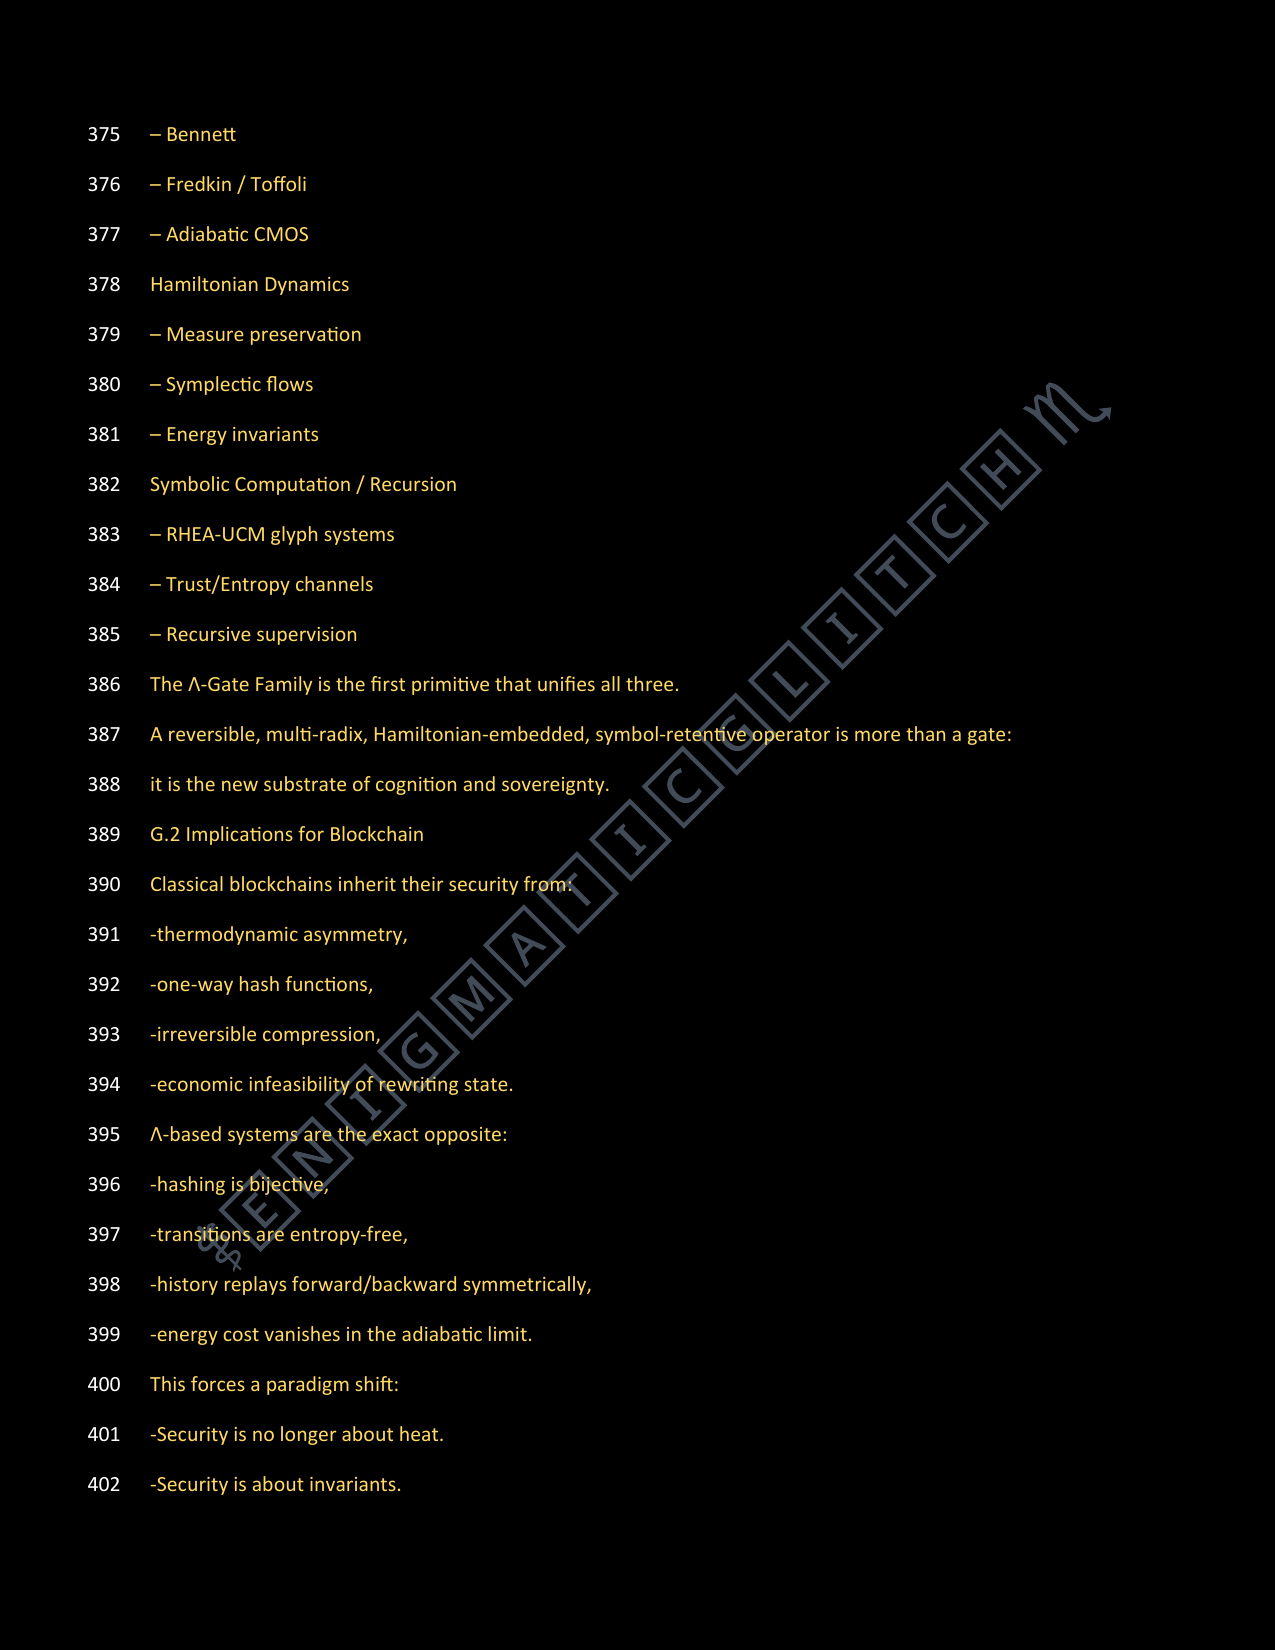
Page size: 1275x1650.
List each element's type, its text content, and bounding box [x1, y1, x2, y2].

text -energy cost vanishes in the adiabatic limit. [150, 1320, 1155, 1347]
text -irreversible compression, [150, 1020, 1155, 1047]
text -economic infeasibility of rewriting state. [150, 1070, 1155, 1097]
text This forces a paradigm shift: [150, 1370, 1155, 1397]
text – Recursive supervision [150, 620, 1155, 647]
text -Security is about invariants. [150, 1470, 1155, 1497]
text -transitions are entropy-free, [150, 1220, 1155, 1247]
text -Security is no longer about heat. [150, 1420, 1155, 1447]
text – Trust/Entropy channels [150, 570, 1155, 597]
text -thermodynamic asymmetry, [150, 920, 1155, 947]
text -hashing is bijective, [150, 1170, 1155, 1197]
text A reversible, multi-radix, Hamiltonian-embedded, symbol-retentive operator is more than a gate: [150, 720, 1155, 747]
text it is the new substrate of cognition and sovereignty. [150, 770, 1155, 797]
text – Bennett [150, 120, 1155, 147]
text – Symplectic flows [150, 370, 1155, 397]
text Hamiltonian Dynamics [150, 270, 1155, 297]
text -history replays forward/backward symmetrically, [150, 1270, 1155, 1297]
text G.2 Implications for Blockchain [150, 820, 1155, 847]
text – Measure preservation [150, 320, 1155, 347]
text – Fredkin / Toffoli [150, 170, 1155, 197]
text – RHEA-UCM glyph systems [150, 520, 1155, 547]
text Classical blockchains inherit their security from: [150, 870, 1155, 897]
text -one-way hash functions, [150, 970, 1155, 997]
text – Adiabatic CMOS [150, 220, 1155, 247]
text Symbolic Computation / Recursion [150, 470, 1155, 497]
text Λ-based systems are the exact opposite: [150, 1120, 1155, 1147]
text – Energy invariants [150, 420, 1155, 447]
text The Λ-Gate Family is the first primitive that unifies all three. [150, 670, 1155, 697]
